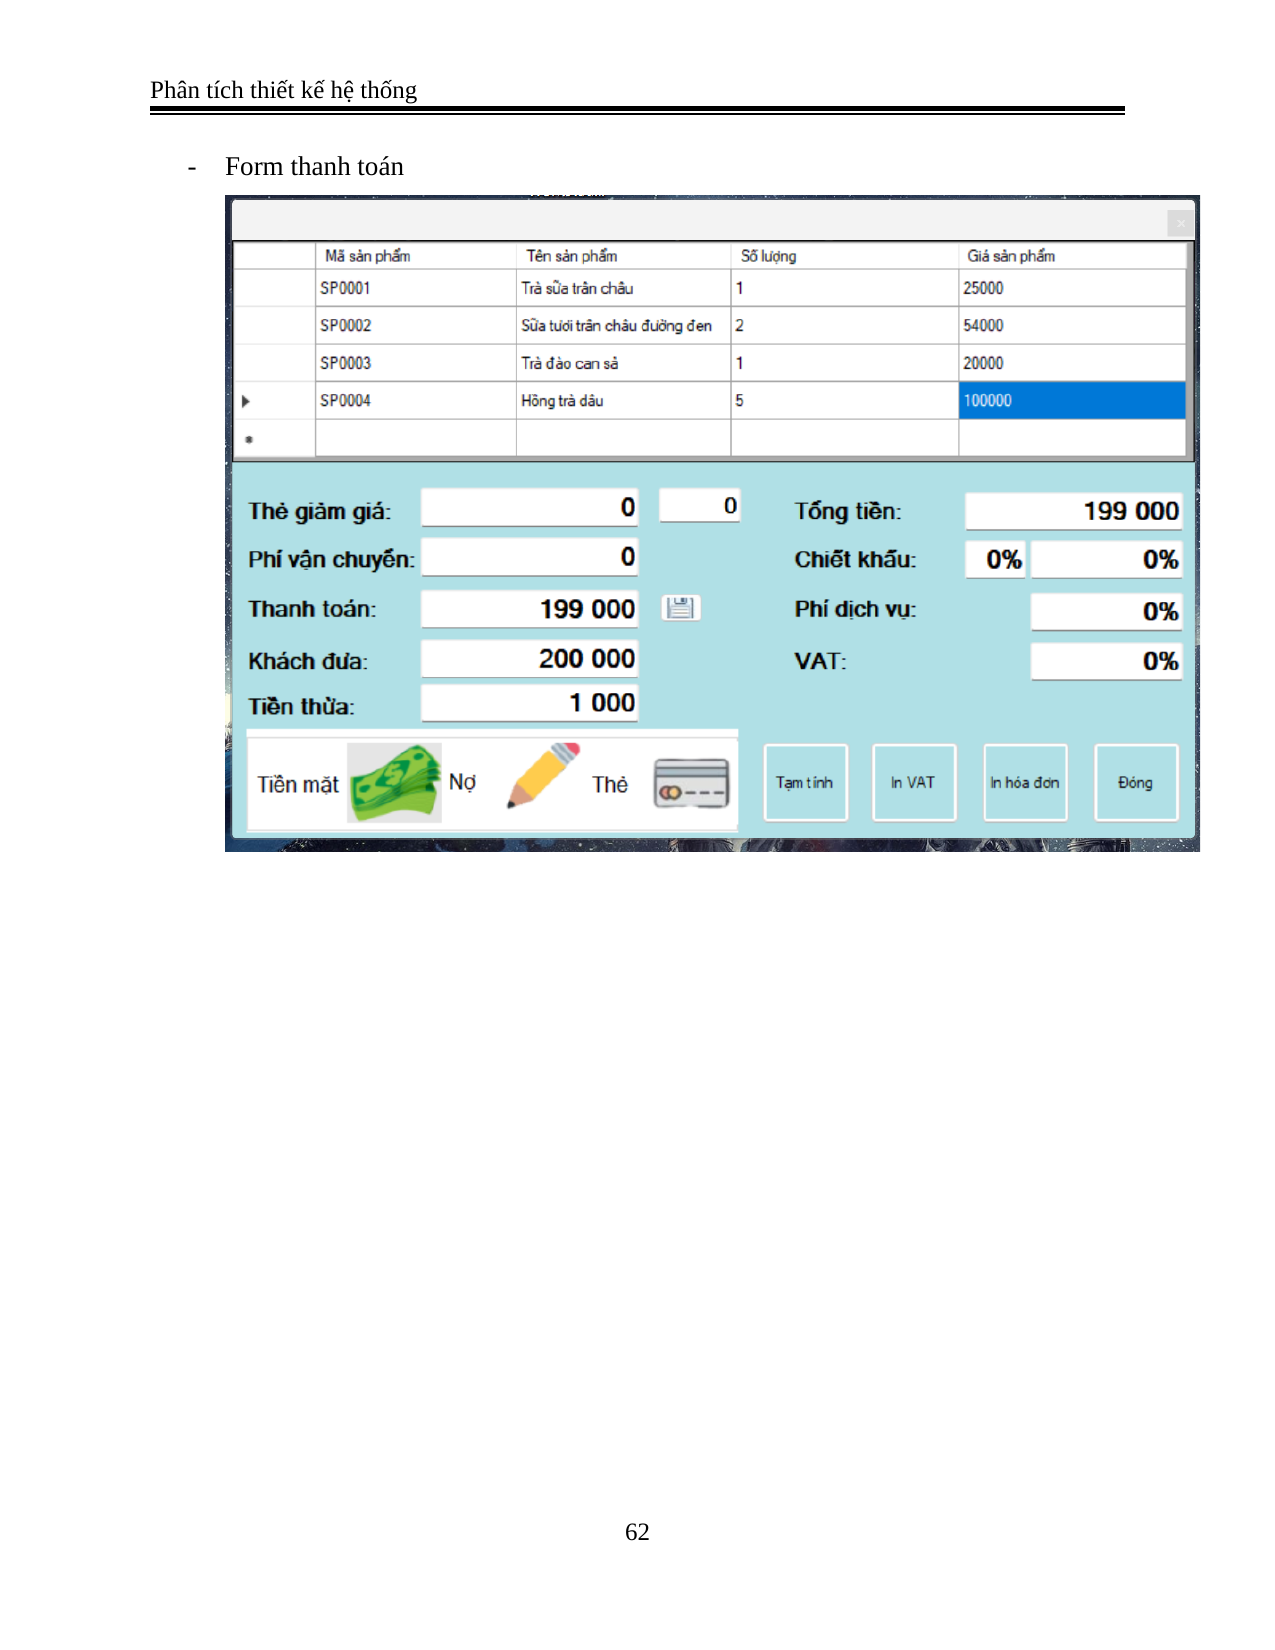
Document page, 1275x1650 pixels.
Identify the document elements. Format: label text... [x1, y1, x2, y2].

picture [225, 195, 1200, 852]
